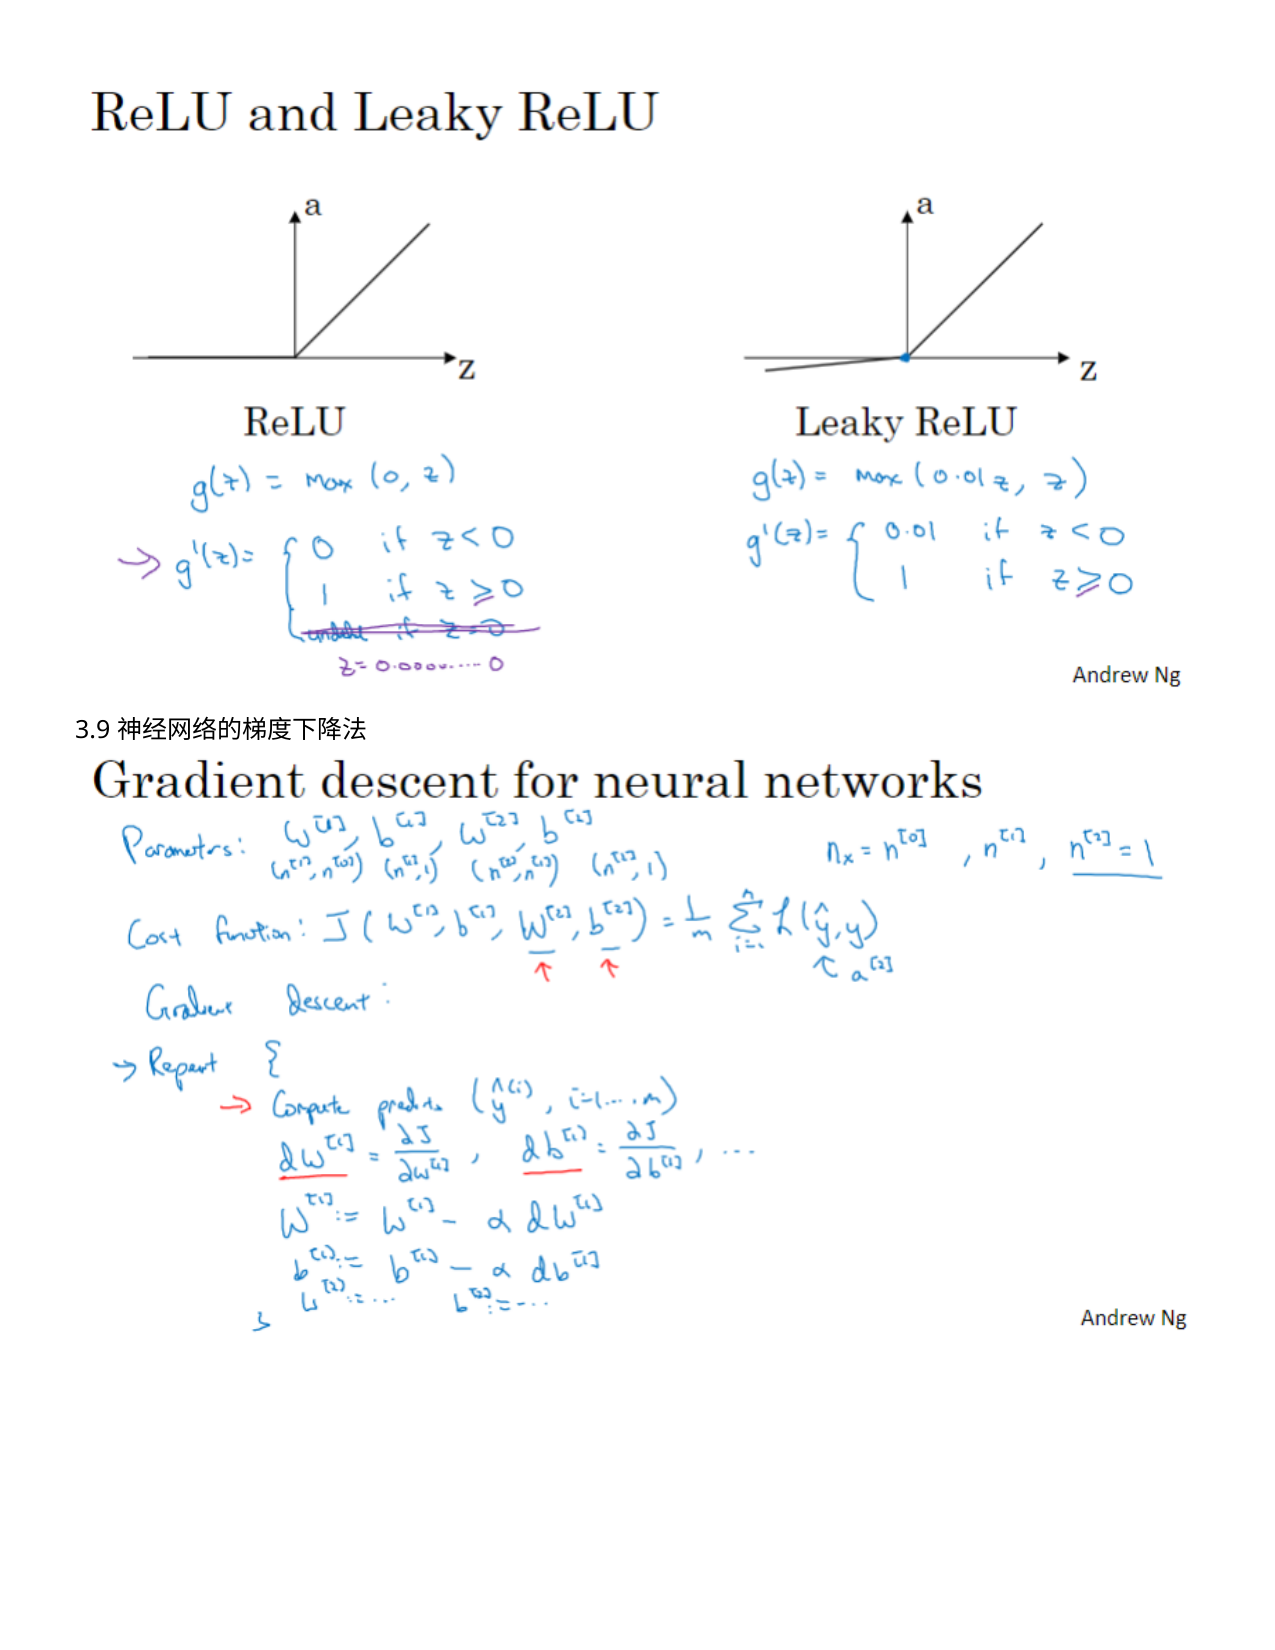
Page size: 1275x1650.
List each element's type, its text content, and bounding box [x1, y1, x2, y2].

picture [75, 75, 1200, 691]
subtitle 3.9 神经网络的梯度下降法 [75, 709, 1200, 746]
picture [75, 748, 1200, 1335]
